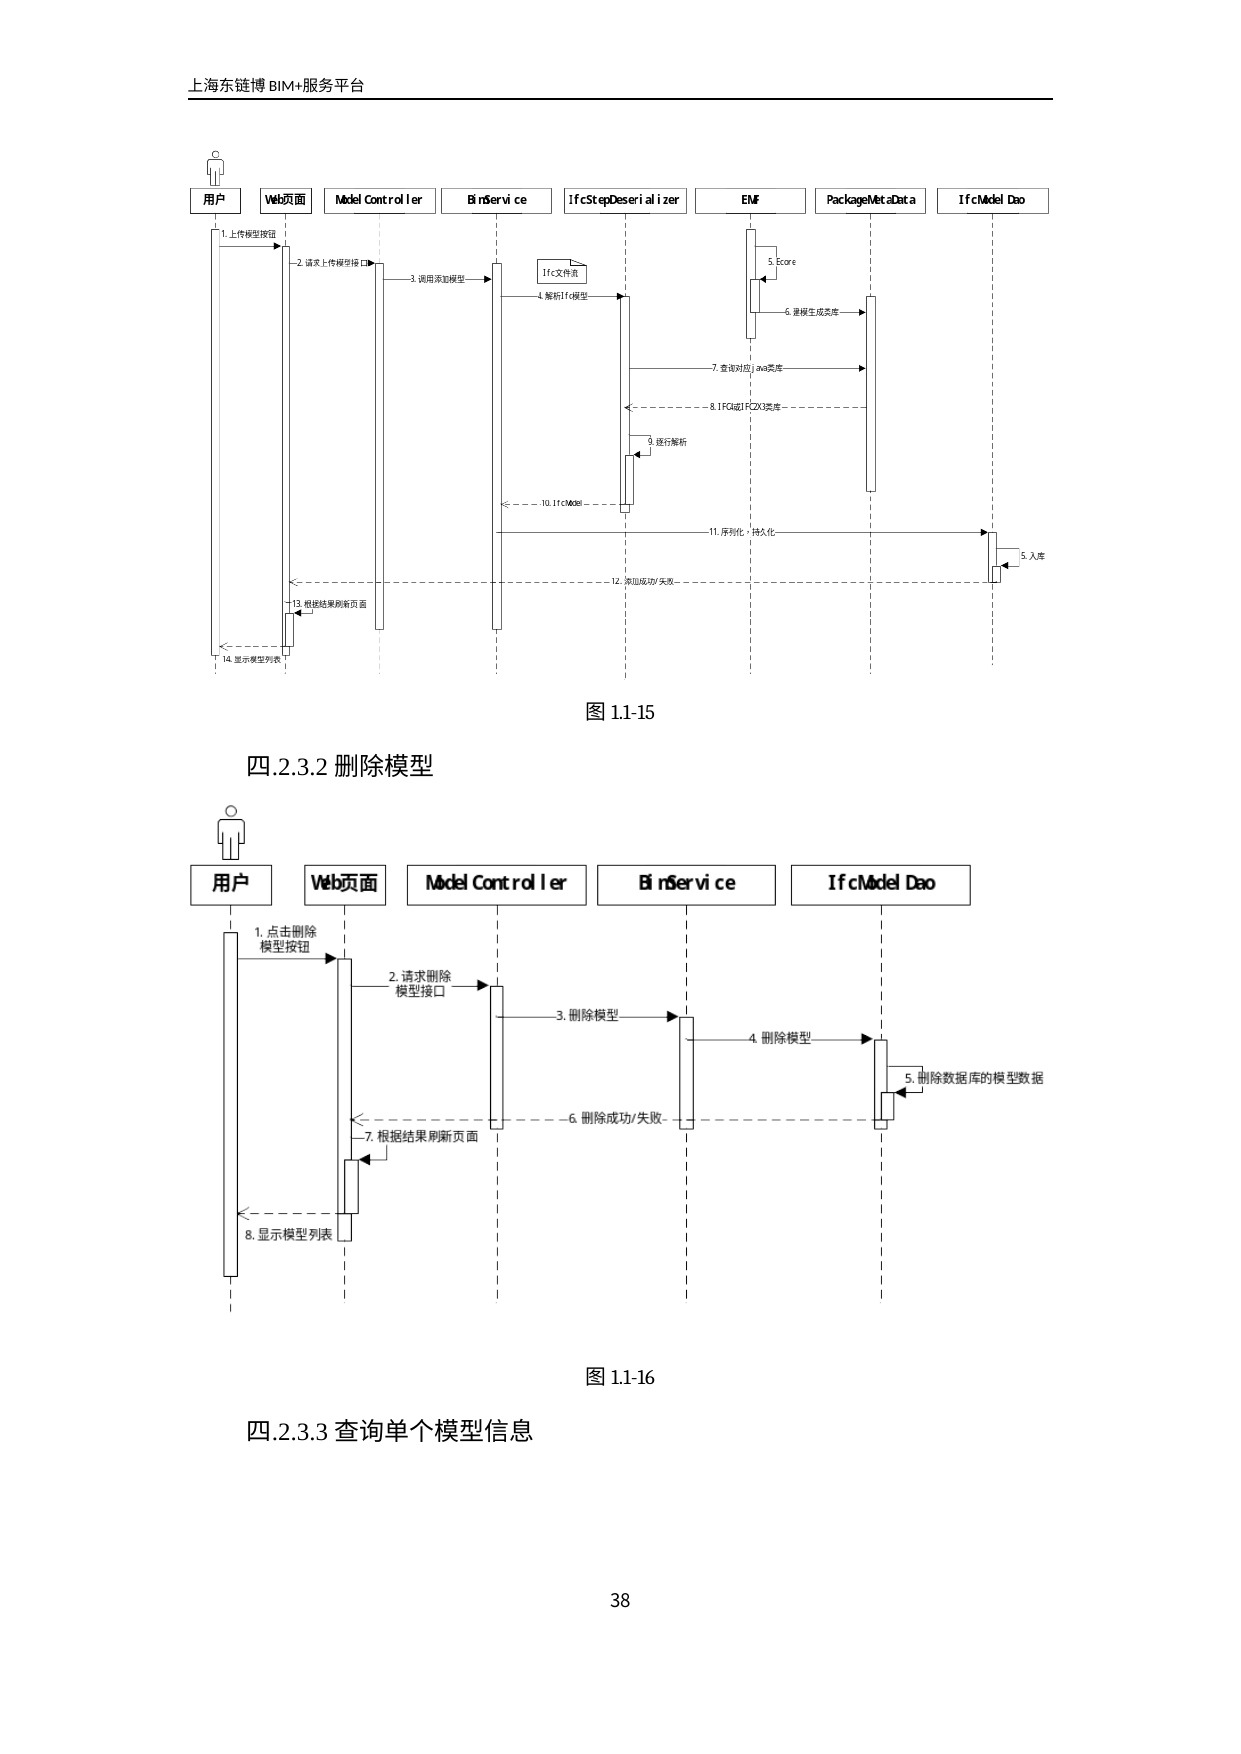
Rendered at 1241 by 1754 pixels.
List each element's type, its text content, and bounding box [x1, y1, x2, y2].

text 删除模型 [247, 746, 1053, 782]
text 查询单个模型信息 [247, 1411, 1053, 1447]
